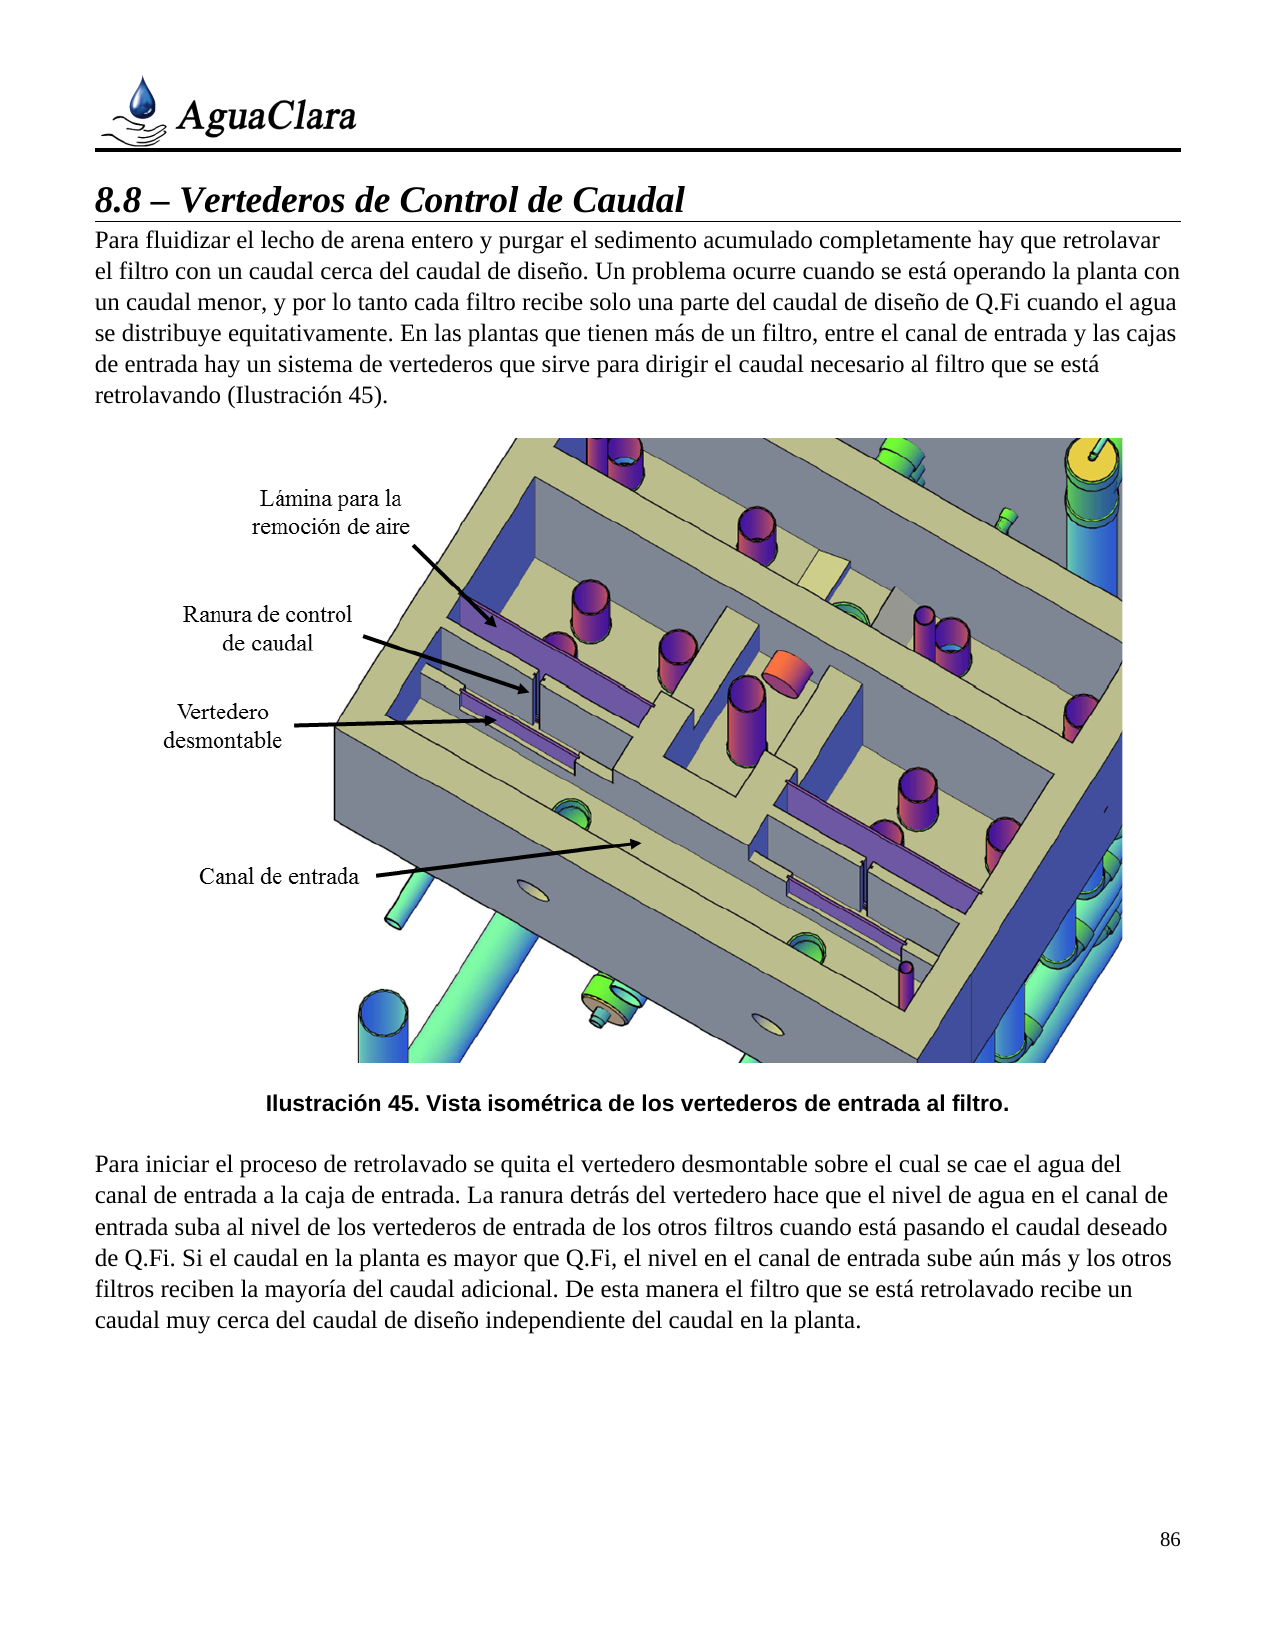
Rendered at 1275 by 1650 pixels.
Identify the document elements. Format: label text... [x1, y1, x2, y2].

subtitle – Vertederos de Control de Caudal [94, 177, 1181, 222]
text Ilustración 45. Vista isométrica de los vertederos de entrada al filtro. [94, 1090, 1181, 1116]
picture [94, 75, 373, 148]
text Para fluidizar el lecho de arena entero y purgar el sedimento acumulado completamente hay que retrolavar el filtro con un caudal cerca del caudal de diseño. Un problema ocurre cuando se está operando la planta con un caudal menor, y por lo tanto cada filtro recibe solo una parte del caudal de diseño de Q.Fi cuando el agua se distribuye equitativamente. En las plantas que tienen más de un filtro, entre el canal de entrada y las cajas de entrada hay un sistema de vertederos que sirve para dirigir el caudal necesario al filtro que se está retrolavando (Ilustración 44). [94, 225, 1181, 409]
text Para iniciar el proceso de retrolavado se quita el vertedero desmontable sobre el cual se cae el agua del canal de entrada a la caja de entrada. La ranura detrás del vertedero hace que el nivel de agua en el canal de entrada suba al nivel de los vertederos de entrada de los otros filtros cuando está pasando el caudal deseado de Q.Fi. Si el caudal en la planta es mayor que Q.Fi, el nivel en el canal de entrada sube aún más y los otros filtros reciben la mayoría del caudal adicional. De esta manera el filtro que se está retrolavado recibe un caudal muy cerca del caudal de diseño independiente del caudal en la planta. [94, 1149, 1181, 1333]
picture [152, 436, 1123, 1063]
